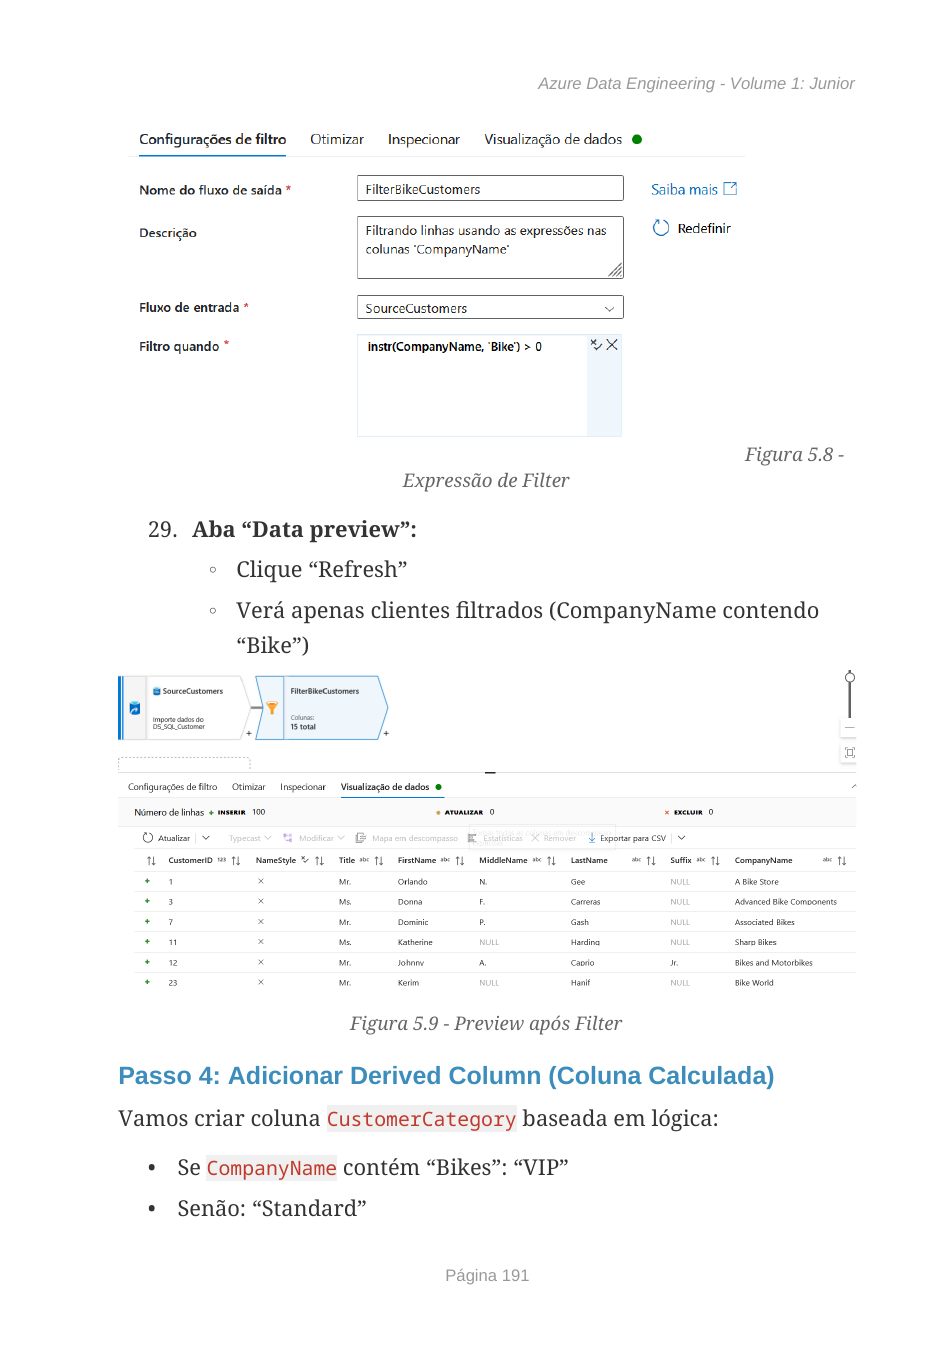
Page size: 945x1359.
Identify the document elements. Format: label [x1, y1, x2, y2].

picture [118, 670, 857, 991]
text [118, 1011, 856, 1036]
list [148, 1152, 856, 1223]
picture [128, 118, 745, 462]
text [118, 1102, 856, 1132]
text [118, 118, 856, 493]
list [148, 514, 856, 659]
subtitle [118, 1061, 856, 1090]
